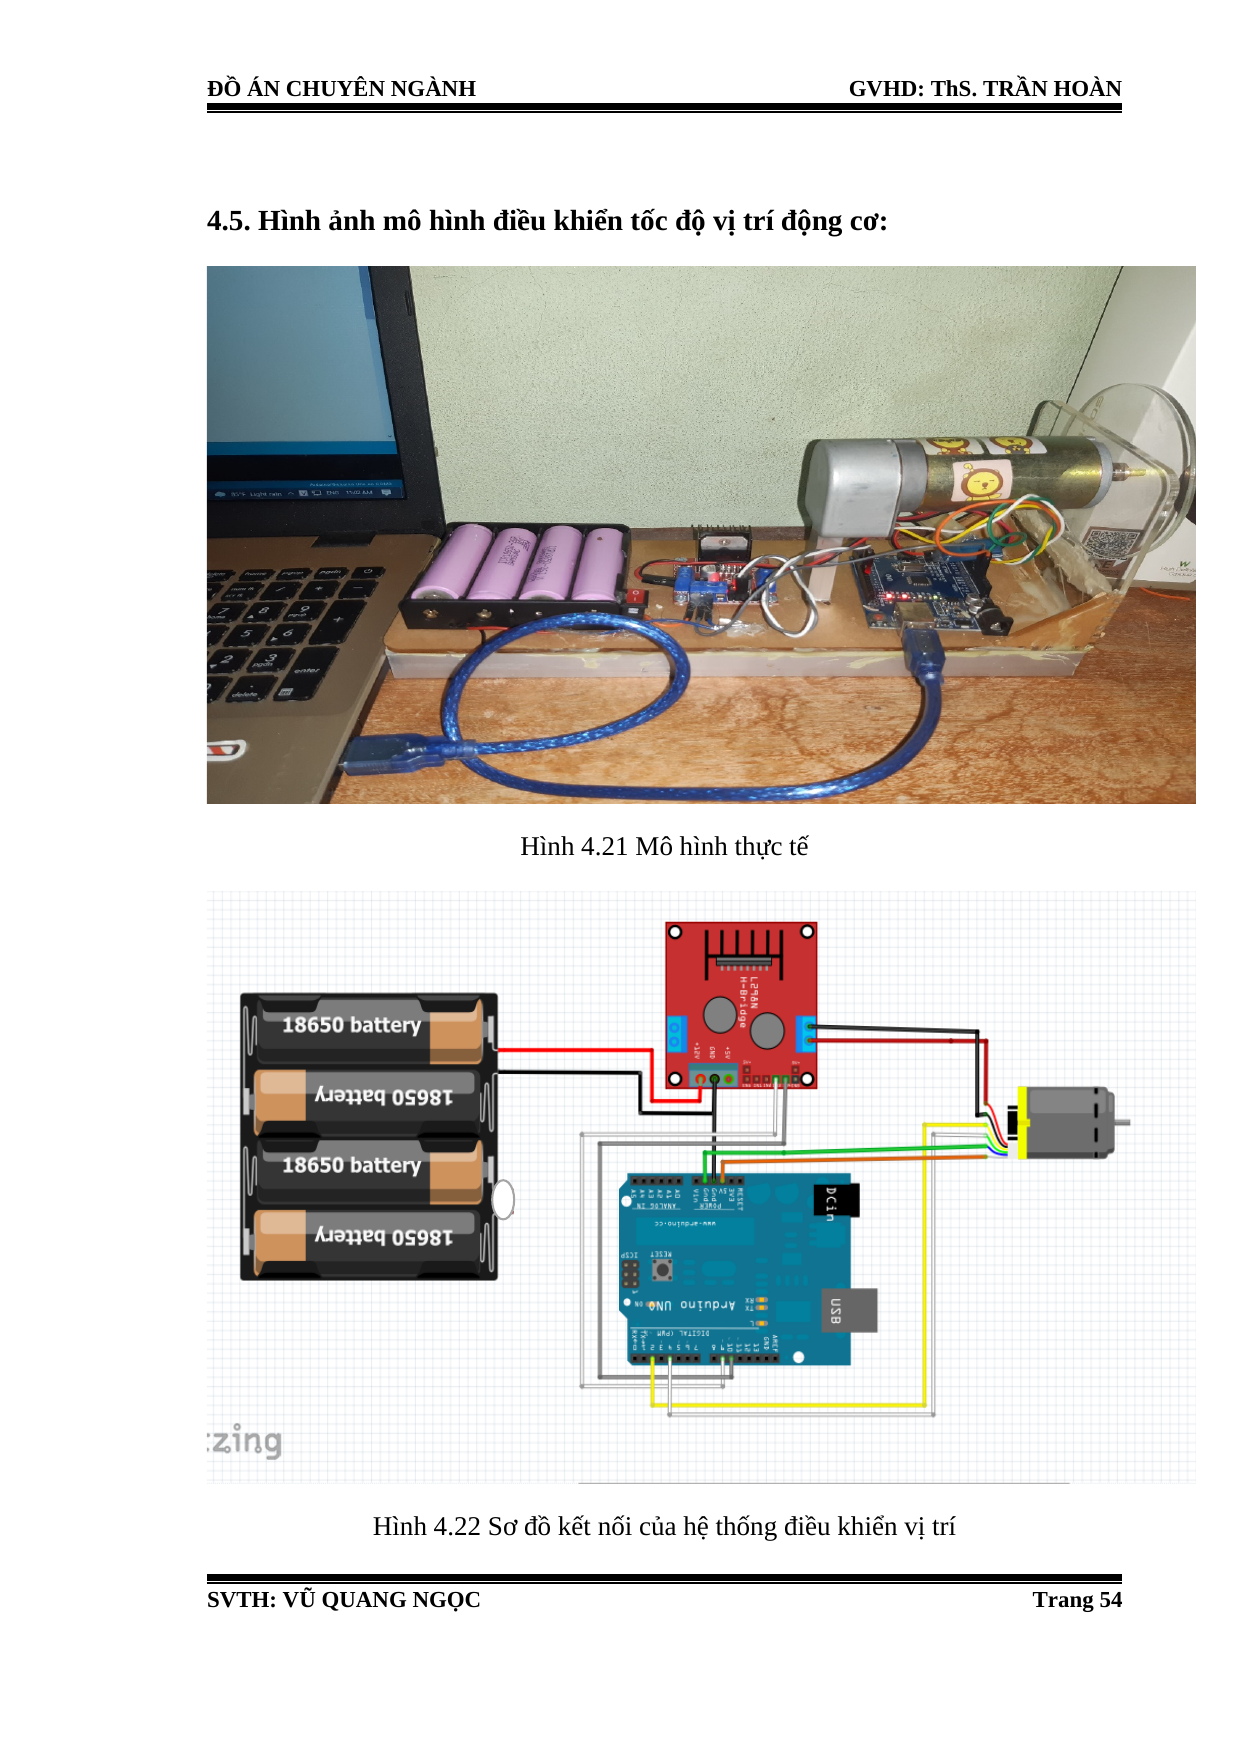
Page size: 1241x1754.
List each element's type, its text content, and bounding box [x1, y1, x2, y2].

text Hình 4.21 Mô hình thực tế [207, 831, 1122, 862]
subtitle 4.5. Hình ảnh mô hình điều khiển tốc độ vị trí động cơ: [207, 203, 1122, 237]
picture [206, 266, 1196, 804]
text Hình 4.22 Sơ đồ kết nối của hệ thống điều khiển vị trí [207, 1511, 1122, 1542]
picture [206, 891, 1196, 1484]
